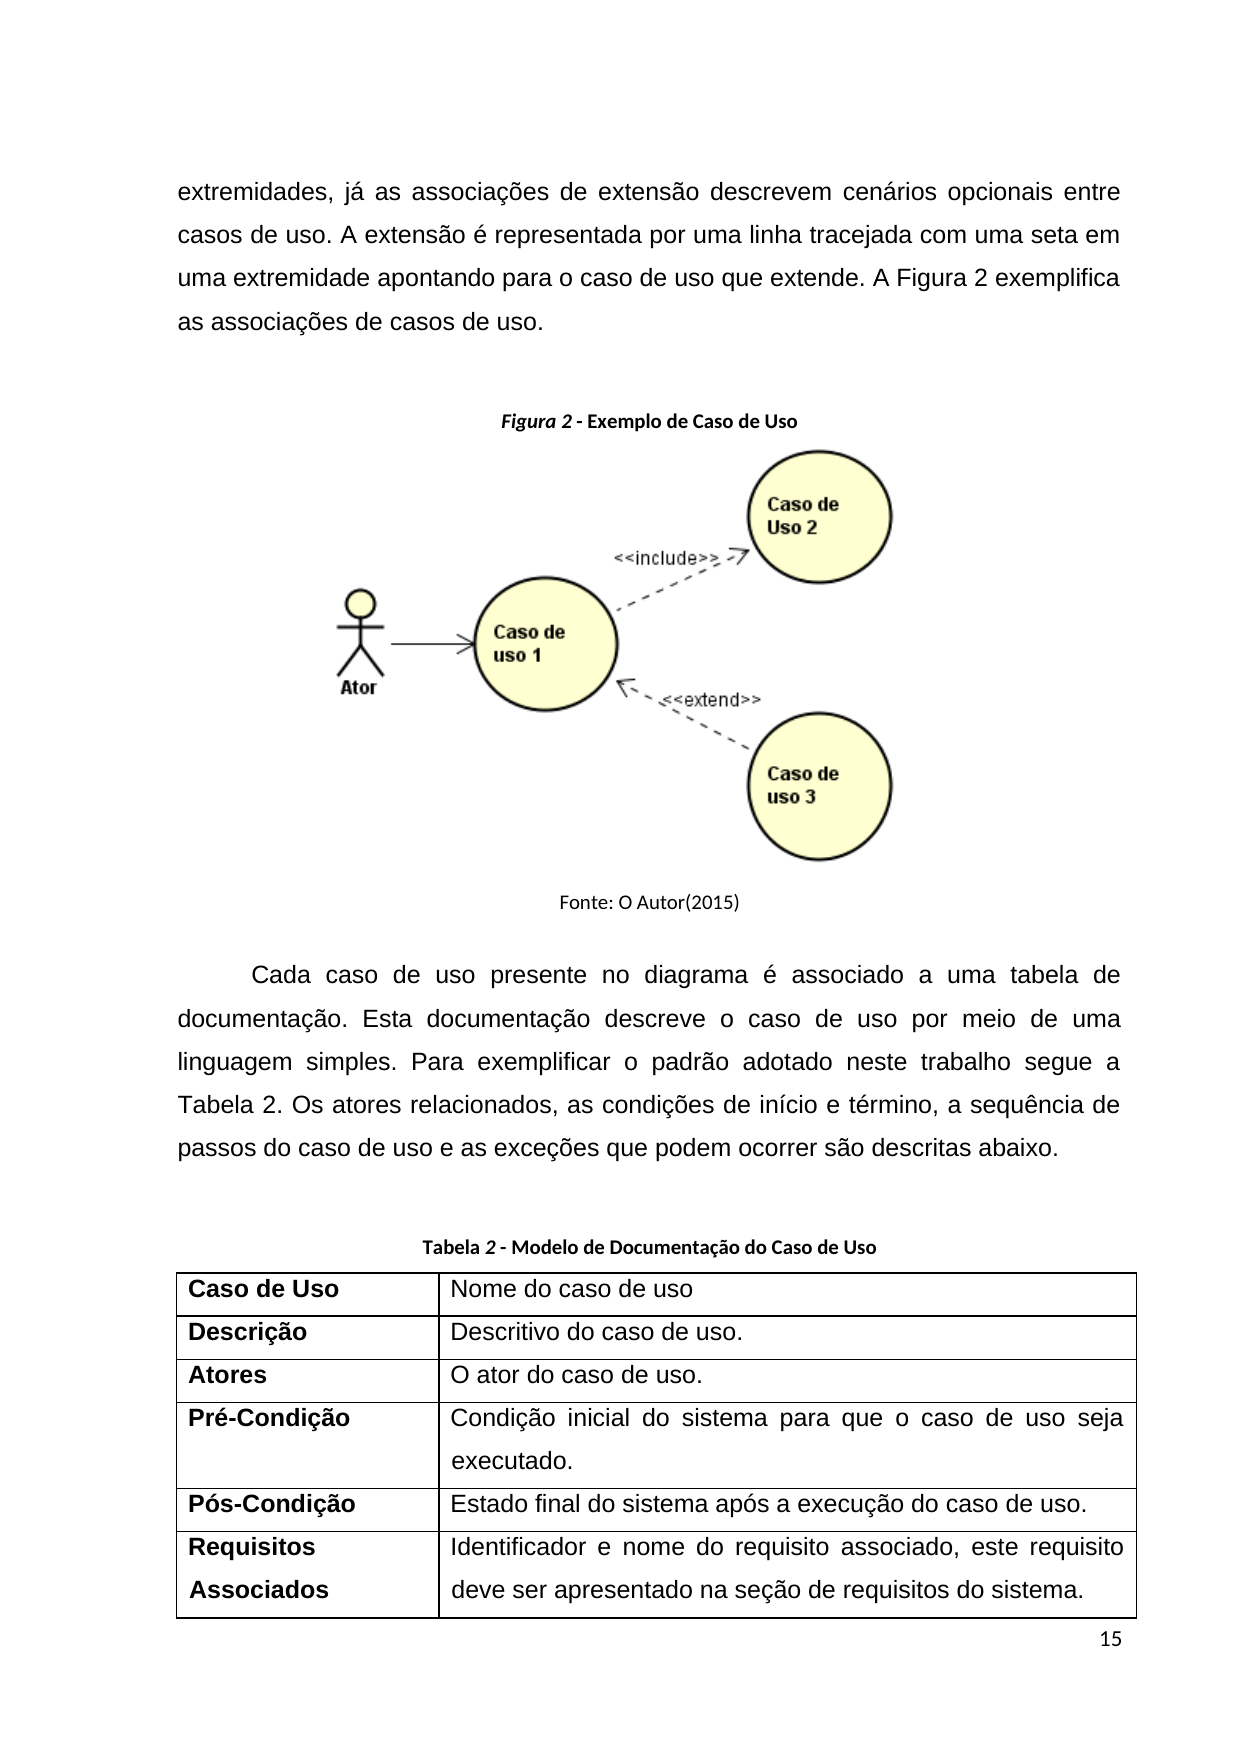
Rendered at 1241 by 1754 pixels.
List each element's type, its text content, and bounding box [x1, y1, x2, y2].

table_cell Descrição [177, 1317, 438, 1358]
text Figura 2 - Exemplo de Caso de Uso [177, 408, 1122, 433]
table_cell Estado final do sistema após a execução do caso de uso. [440, 1489, 1136, 1531]
table_cell Pré-Condição [177, 1403, 438, 1488]
picture [310, 445, 989, 876]
table_header Nome do caso de uso [440, 1274, 1136, 1315]
text Tabela 2 - Modelo de Documentação do Caso de Uso [177, 1234, 1122, 1260]
table_cell Descritivo do caso de uso. [440, 1317, 1136, 1358]
table_cell O ator do caso de uso. [440, 1360, 1136, 1402]
text Cada caso de uso presente no diagrama é associado a uma tabela de documentação. Esta documentação descreve o caso de uso por meio de uma linguagem simples. Para exemplificar o padrão adotado neste trabalho segue a Tabela 2. Os atores relacionados, as condições de início e término, a sequência de passos do caso de uso e as exceções que podem ocorrer são descritas abaixo. [177, 961, 1122, 1162]
text Fonte: O Autor(2015) [177, 889, 1122, 915]
table_cell Condição inicial do sistema para que o caso de uso seja executado. [440, 1403, 1136, 1488]
table_cell Pós-Condição [177, 1489, 438, 1531]
table_header Caso de Uso [177, 1274, 438, 1315]
table_cell Identificador e nome do requisito associado, este requisito deve ser apresentado na seção de requisitos do sistema. [440, 1532, 1136, 1617]
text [177, 177, 1122, 335]
table_cell Requisitos Associados [177, 1532, 438, 1617]
table_cell Atores [177, 1360, 438, 1402]
